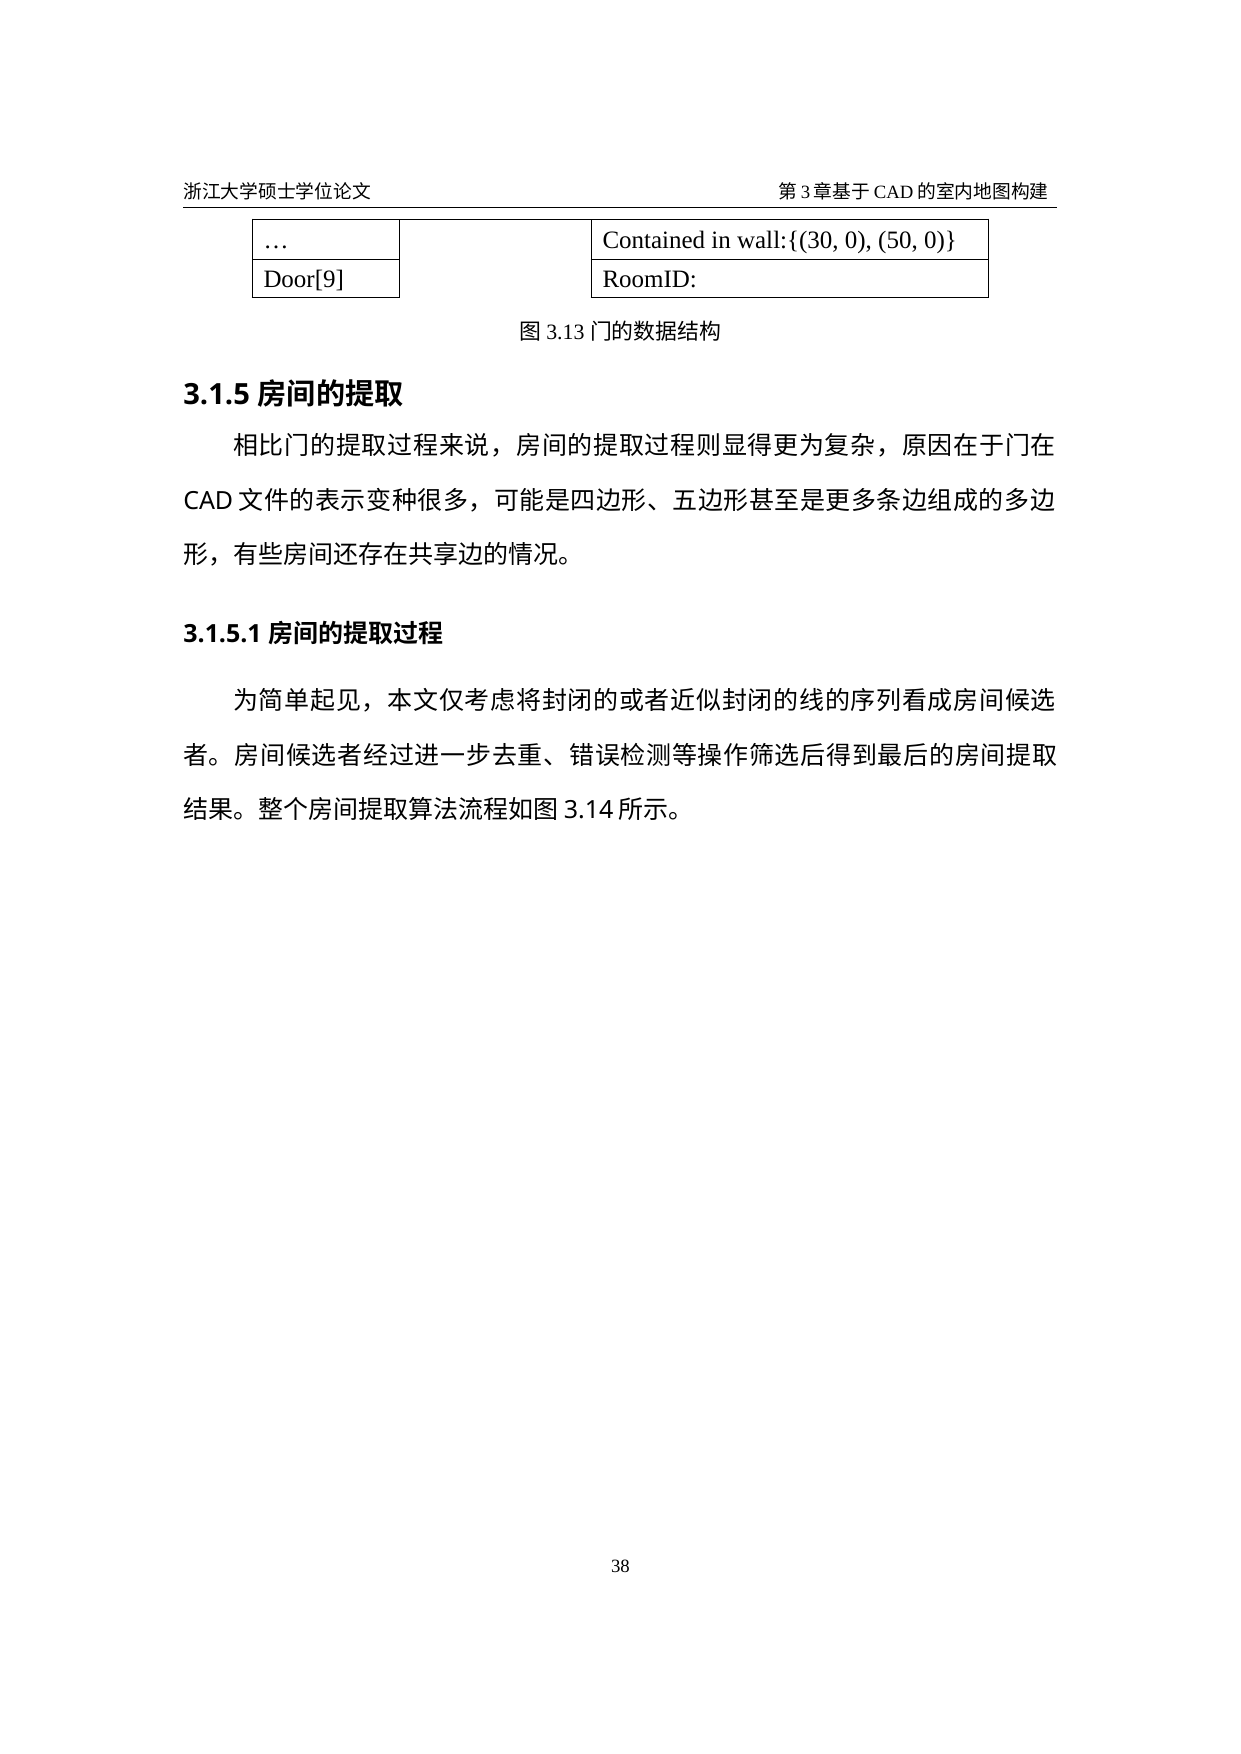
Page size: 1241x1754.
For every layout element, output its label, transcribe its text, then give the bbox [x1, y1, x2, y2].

text 相比门的提取过程来说，房间的提取过程则显得更为复杂，原因在于门在CAD文件的表示变种很多，可能是四边形、五边形甚至是更多条边组成的多边形，有些房间还存在共享边的情况。 [183, 426, 1057, 571]
table_cell Door[9] [253, 260, 399, 297]
table_cell … [253, 220, 399, 259]
table_cell RoomID: [592, 260, 988, 297]
subtitle 房间的提取 [183, 371, 1057, 413]
subtitle 房间的提取过程 [183, 614, 1057, 650]
table_cell Contained in wall:{(30, 0), (50, 0)} [592, 220, 988, 259]
